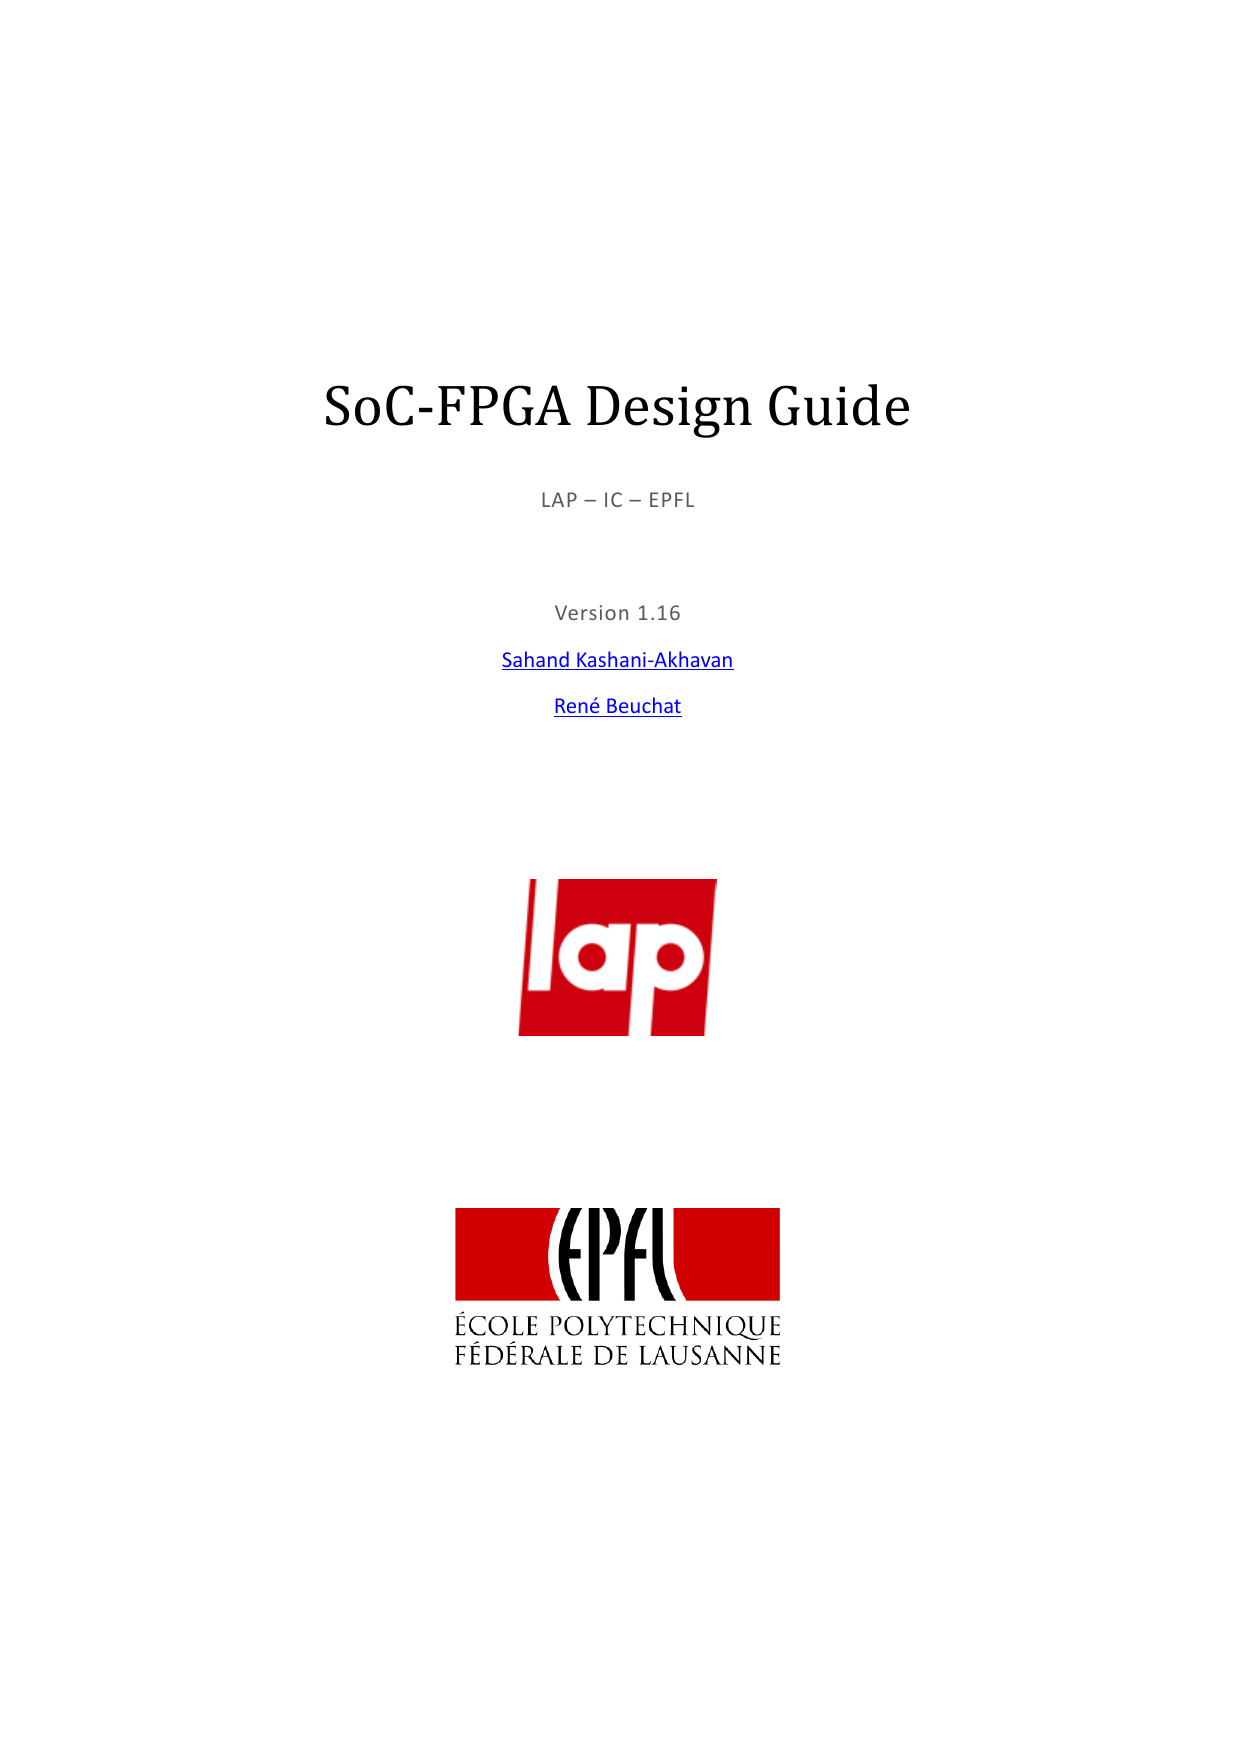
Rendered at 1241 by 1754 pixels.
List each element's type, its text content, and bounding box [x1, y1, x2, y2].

subtitle LAP – IC – EPFL [103, 485, 1132, 513]
subtitle Version 1.16 [103, 598, 1132, 626]
text René Beuchat [103, 692, 1132, 720]
picture [440, 1195, 795, 1378]
text Sahand Kashani-Akhavan [103, 645, 1132, 673]
title SoC-FPGA Design Guide [103, 369, 1132, 438]
picture [518, 879, 717, 1036]
